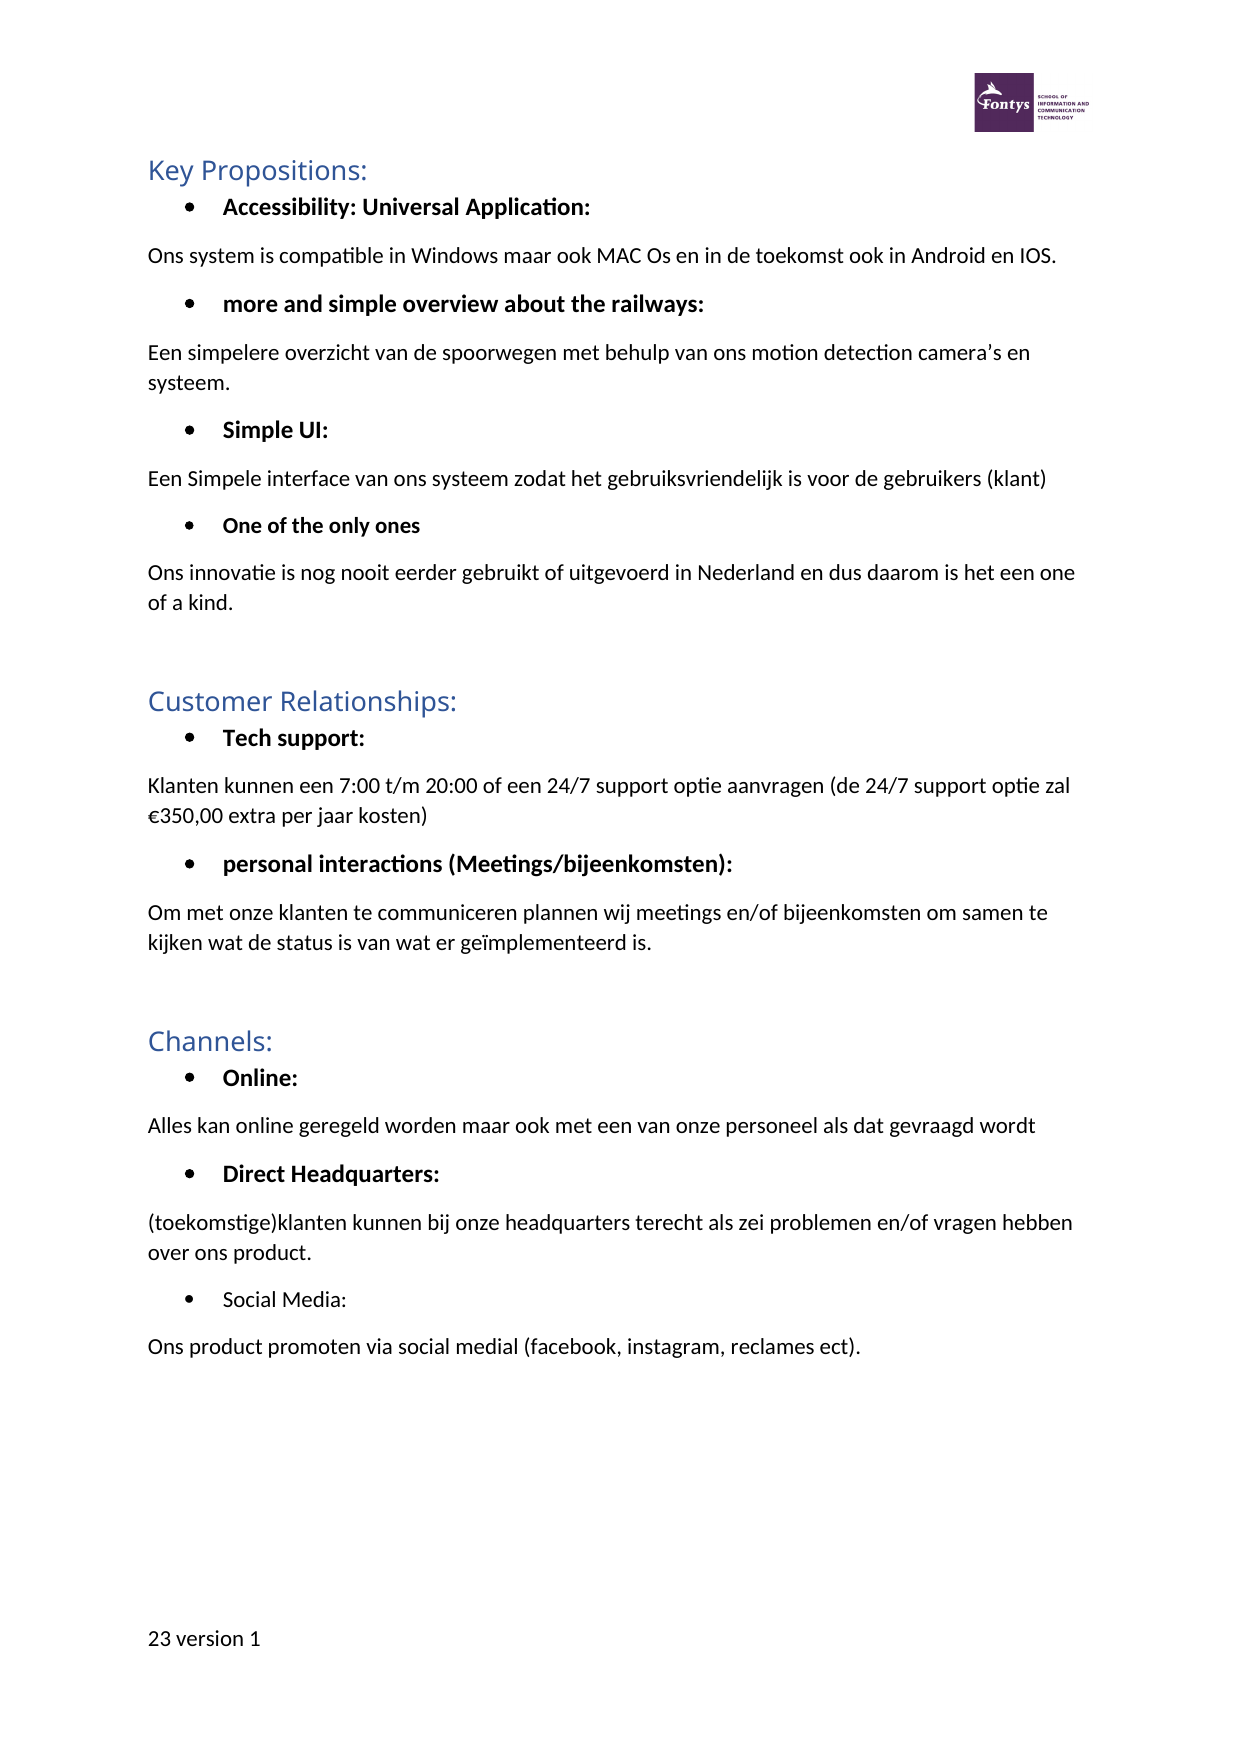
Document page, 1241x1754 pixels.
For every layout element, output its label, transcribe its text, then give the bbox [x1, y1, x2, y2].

text (toekomstige)klanten kunnen bij onze headquarters terecht als zei problemen en/of vragen hebben over ons product. [148, 1208, 1093, 1266]
list Online: [185, 1062, 1093, 1092]
list Accessibility: Universal Application: [185, 192, 1093, 222]
text Ons innovatie is nog nooit eerder gebruikt of uitgevoerd in Nederland en dus daarom is het een one of a kind. [148, 558, 1093, 616]
list Tech support: [185, 722, 1093, 752]
list personal interactions (Meetings/bijeenkomsten): [185, 848, 1093, 879]
text Alles kan online geregeld worden maar ook met een van onze personeel als dat gevraagd wordt [148, 1111, 1093, 1139]
list One of the only ones [185, 511, 1093, 539]
text Om met onze klanten te communiceren plannen wij meetings en/of bijeenkomsten om samen te kijken wat de status is van wat er geïmplementeerd is. [148, 898, 1093, 956]
text Klanten kunnen een 7:00 t/m 20:00 of een 24/7 support optie aanvragen (de 24/7 support optie zal €350,00 extra per jaar kosten) [148, 771, 1093, 829]
picture [974, 73, 1093, 132]
list more and simple overview about the railways: [185, 288, 1093, 318]
list Social Media: [185, 1285, 1093, 1313]
text Een simpelere overzicht van de spoorwegen met behulp van ons motion detection camera’s en systeem. [148, 338, 1093, 396]
text Een Simpele interface van ons systeem zodat het gebruiksvriendelijk is voor de gebruikers (klant) [148, 464, 1093, 492]
subtitle Customer Relationships: [148, 682, 1093, 719]
list Direct Headquarters: [185, 1158, 1093, 1189]
text Ons product promoten via social medial (facebook, instagram, reclames ect). [148, 1332, 1093, 1360]
text Ons system is compatible in Windows maar ook MAC Os en in de toekomst ook in Android en IOS. [148, 241, 1093, 269]
subtitle Channels: [148, 1022, 1093, 1059]
list Simple UI: [185, 415, 1093, 445]
subtitle Key Propositions: [148, 152, 1093, 189]
